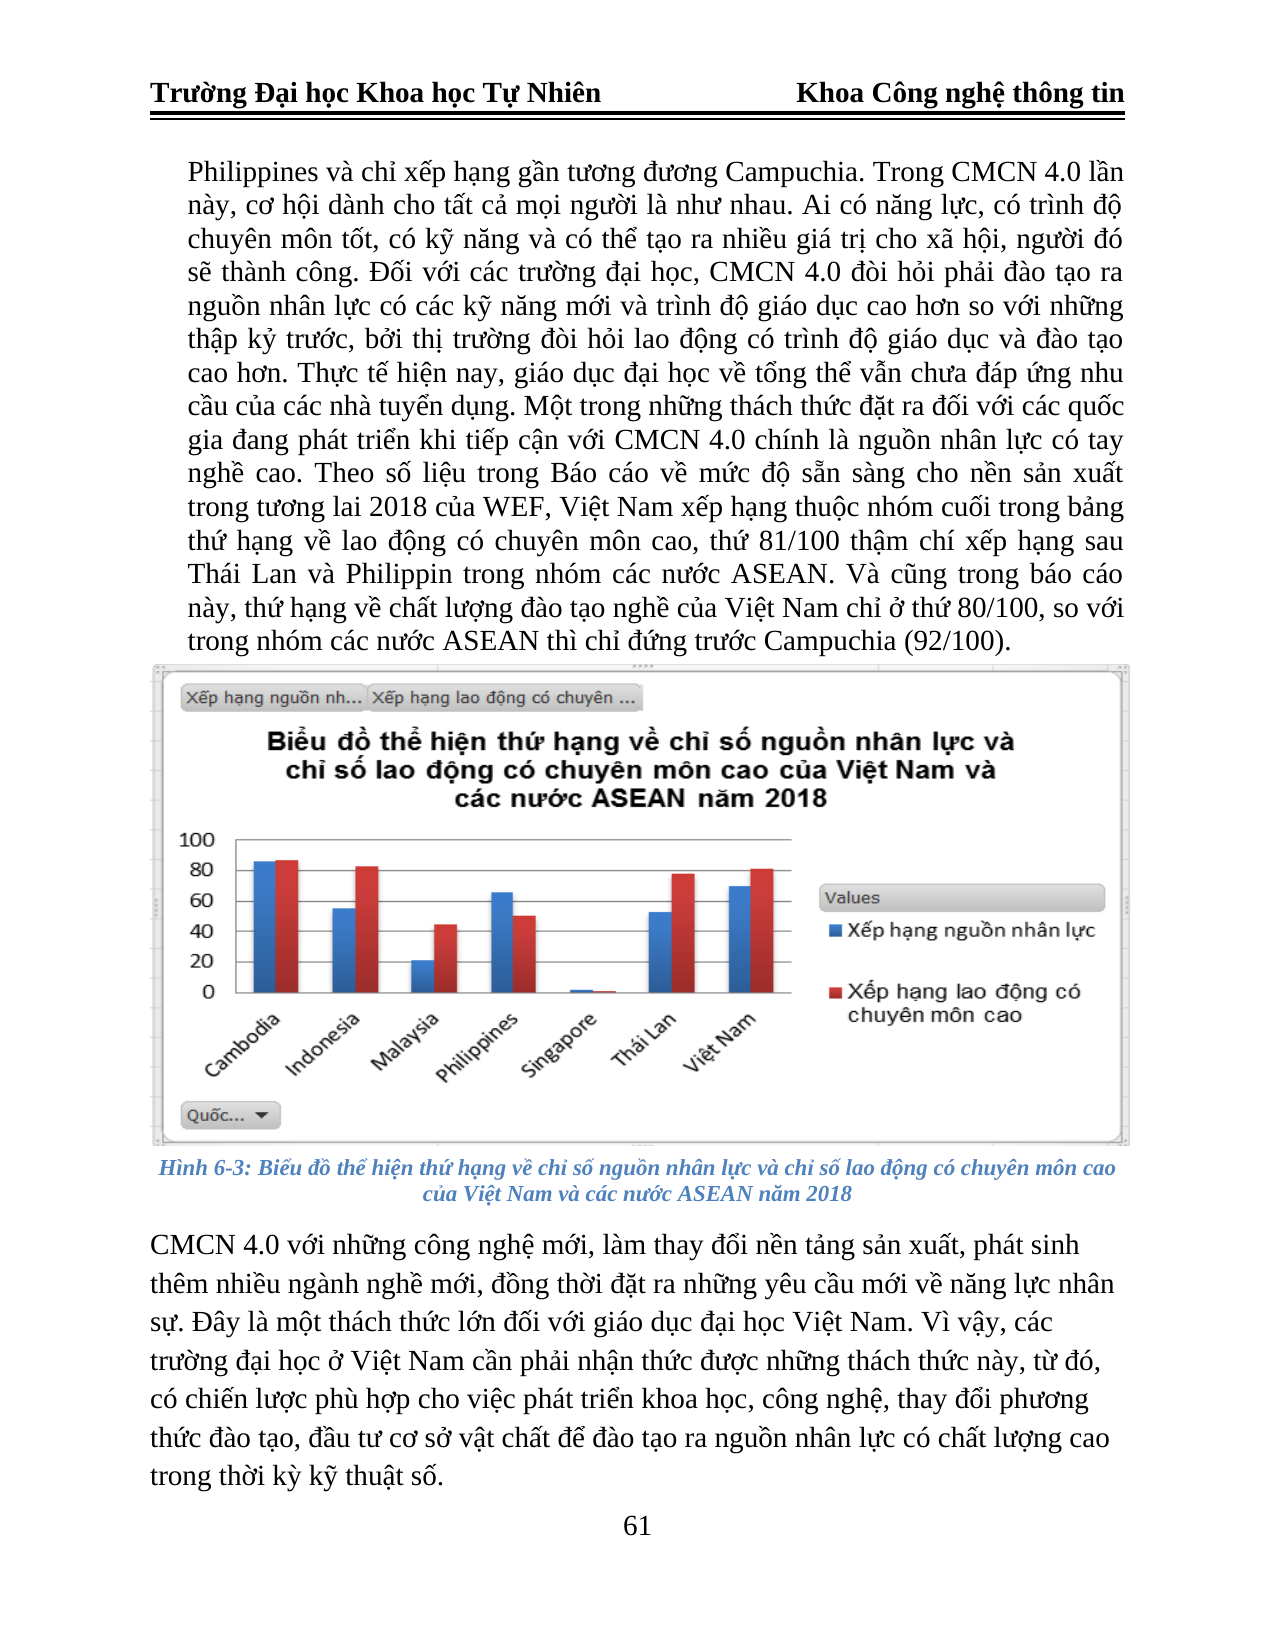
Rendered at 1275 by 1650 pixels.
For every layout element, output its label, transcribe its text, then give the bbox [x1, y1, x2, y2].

text Hình 6-3: Biểu đồ thể hiện thứ hạng về chỉ số nguồn nhân lực và chỉ số lao động có chuyên môn cao của Việt Nam và các nước ASEAN năm 2018 [150, 1154, 1125, 1206]
picture [150, 664, 1130, 1146]
text CMCN 4.0 với những công nghệ mới, làm thay đổi nền tảng sản xuất, phát sinh thêm nhiều ngành nghề mới, đồng thời đặt ra những yêu cầu mới về năng lực nhân sự. Đây là một thách thức lớn đối với giáo dục đại học Việt Nam. Vì vậy, các trường đại học ở Việt Nam cần phải nhận thức được những thách thức này, từ đó, có chiến lược phù hợp cho việc phát triển khoa học, công nghệ, thay đổi phương thức đào tạo, đầu tư cơ sở vật chất để đào tạo ra nguồn nhân lực có chất lượng cao trong thời kỳ kỹ thuật số. [150, 1227, 1125, 1492]
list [150, 154, 1125, 657]
